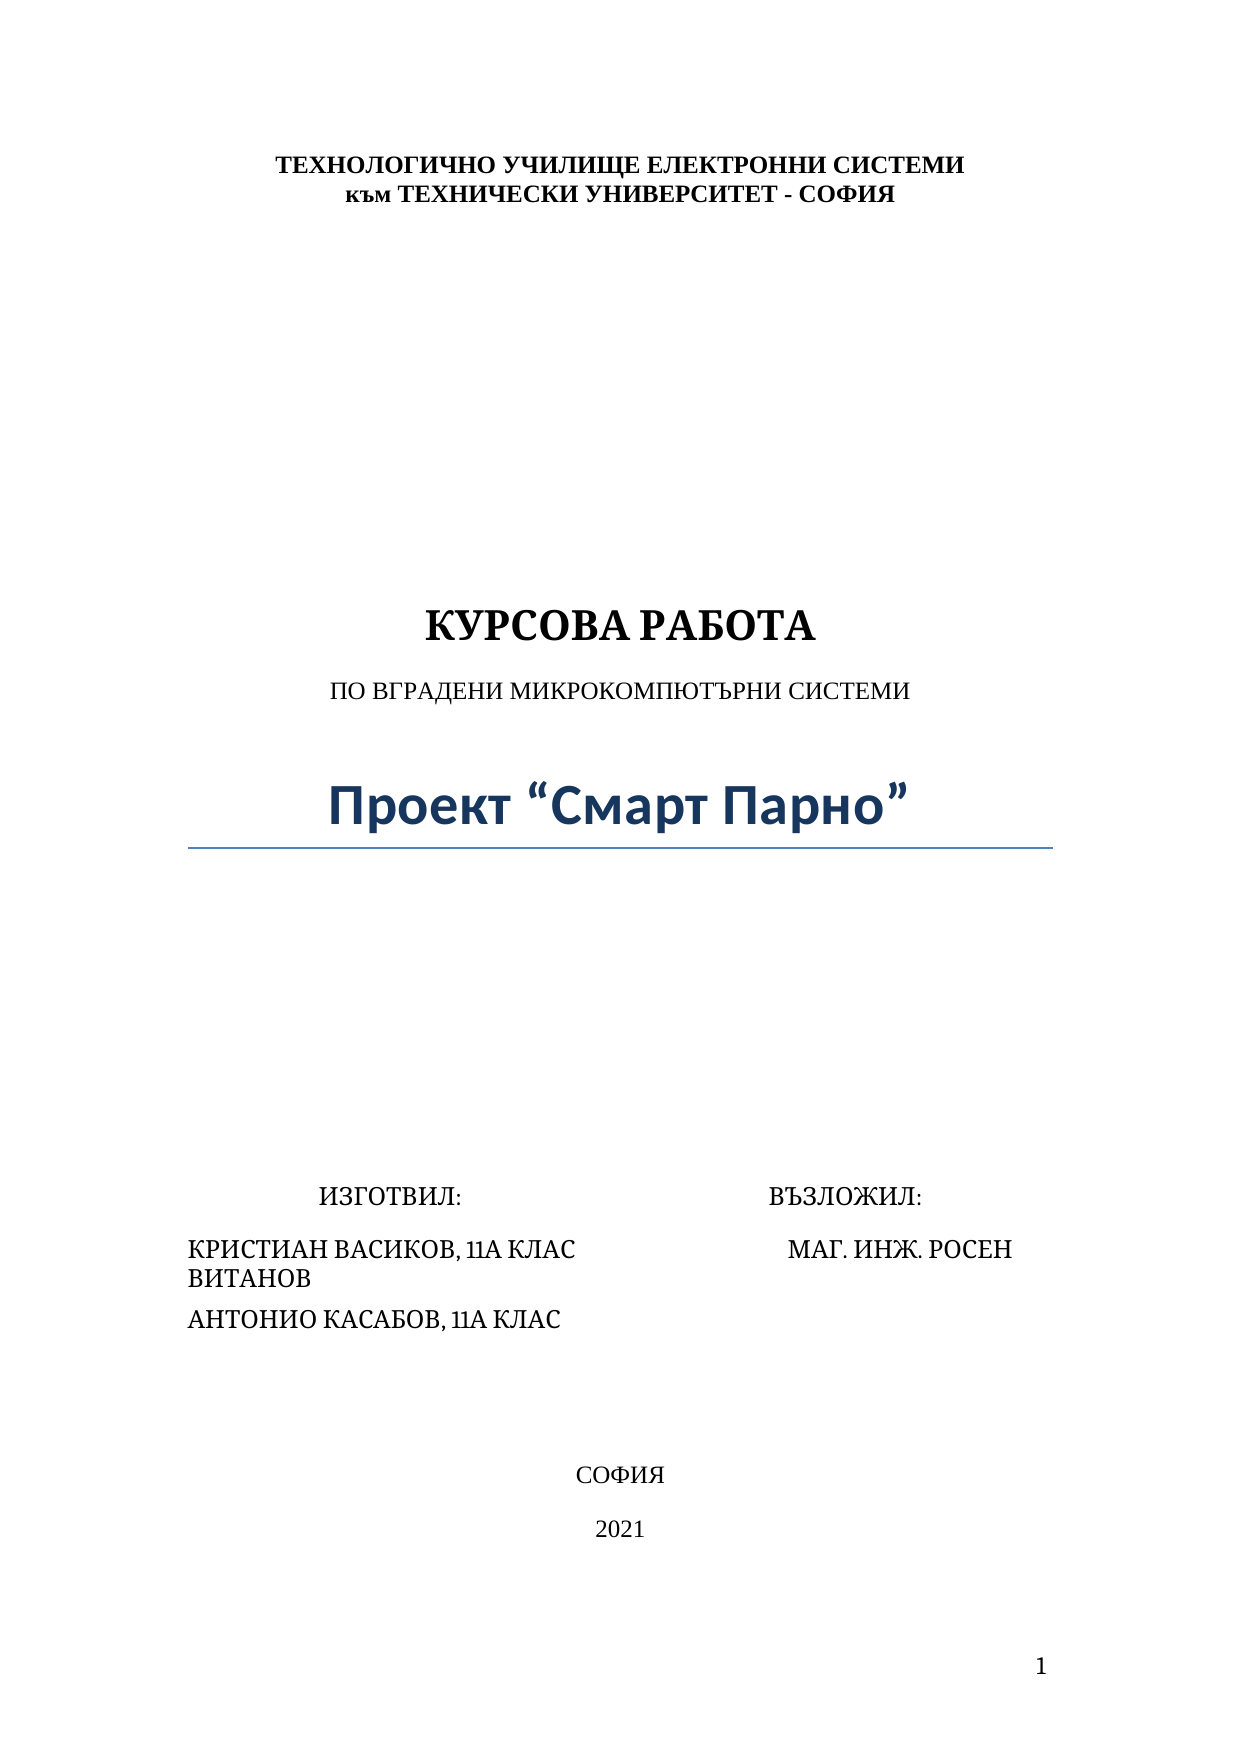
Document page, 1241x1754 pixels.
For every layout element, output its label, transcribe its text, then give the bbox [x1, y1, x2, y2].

text КУРСОВА РАБОТА [187, 603, 1053, 651]
text СОФИЯ [187, 1460, 1053, 1489]
title Проект “Смарт Парно” [187, 767, 1053, 849]
text към ТЕХНИЧЕСКИ УНИВЕРСИТЕТ - СОФИЯ [187, 179, 1053, 207]
text КРИСТИАН ВАСИКОВ, 11А КЛАС МАГ. ИНЖ. РОСЕН ВИТАНОВ [187, 1236, 1053, 1294]
text ПО ВГРАДЕНИ МИКРОКОМПЮТЪРНИ СИСТЕМИ [187, 676, 1053, 705]
text АНТОНИО КАСАБОВ, 11А КЛАС [187, 1306, 1053, 1335]
text ТЕХНОЛОГИЧНО УЧИЛИЩЕ ЕЛЕКТРОННИ СИСТЕМИ [187, 150, 1053, 179]
text ИЗГОТВИЛ: ВЪЗЛОЖИЛ: [187, 1182, 1053, 1211]
text 2021 [187, 1514, 1053, 1542]
